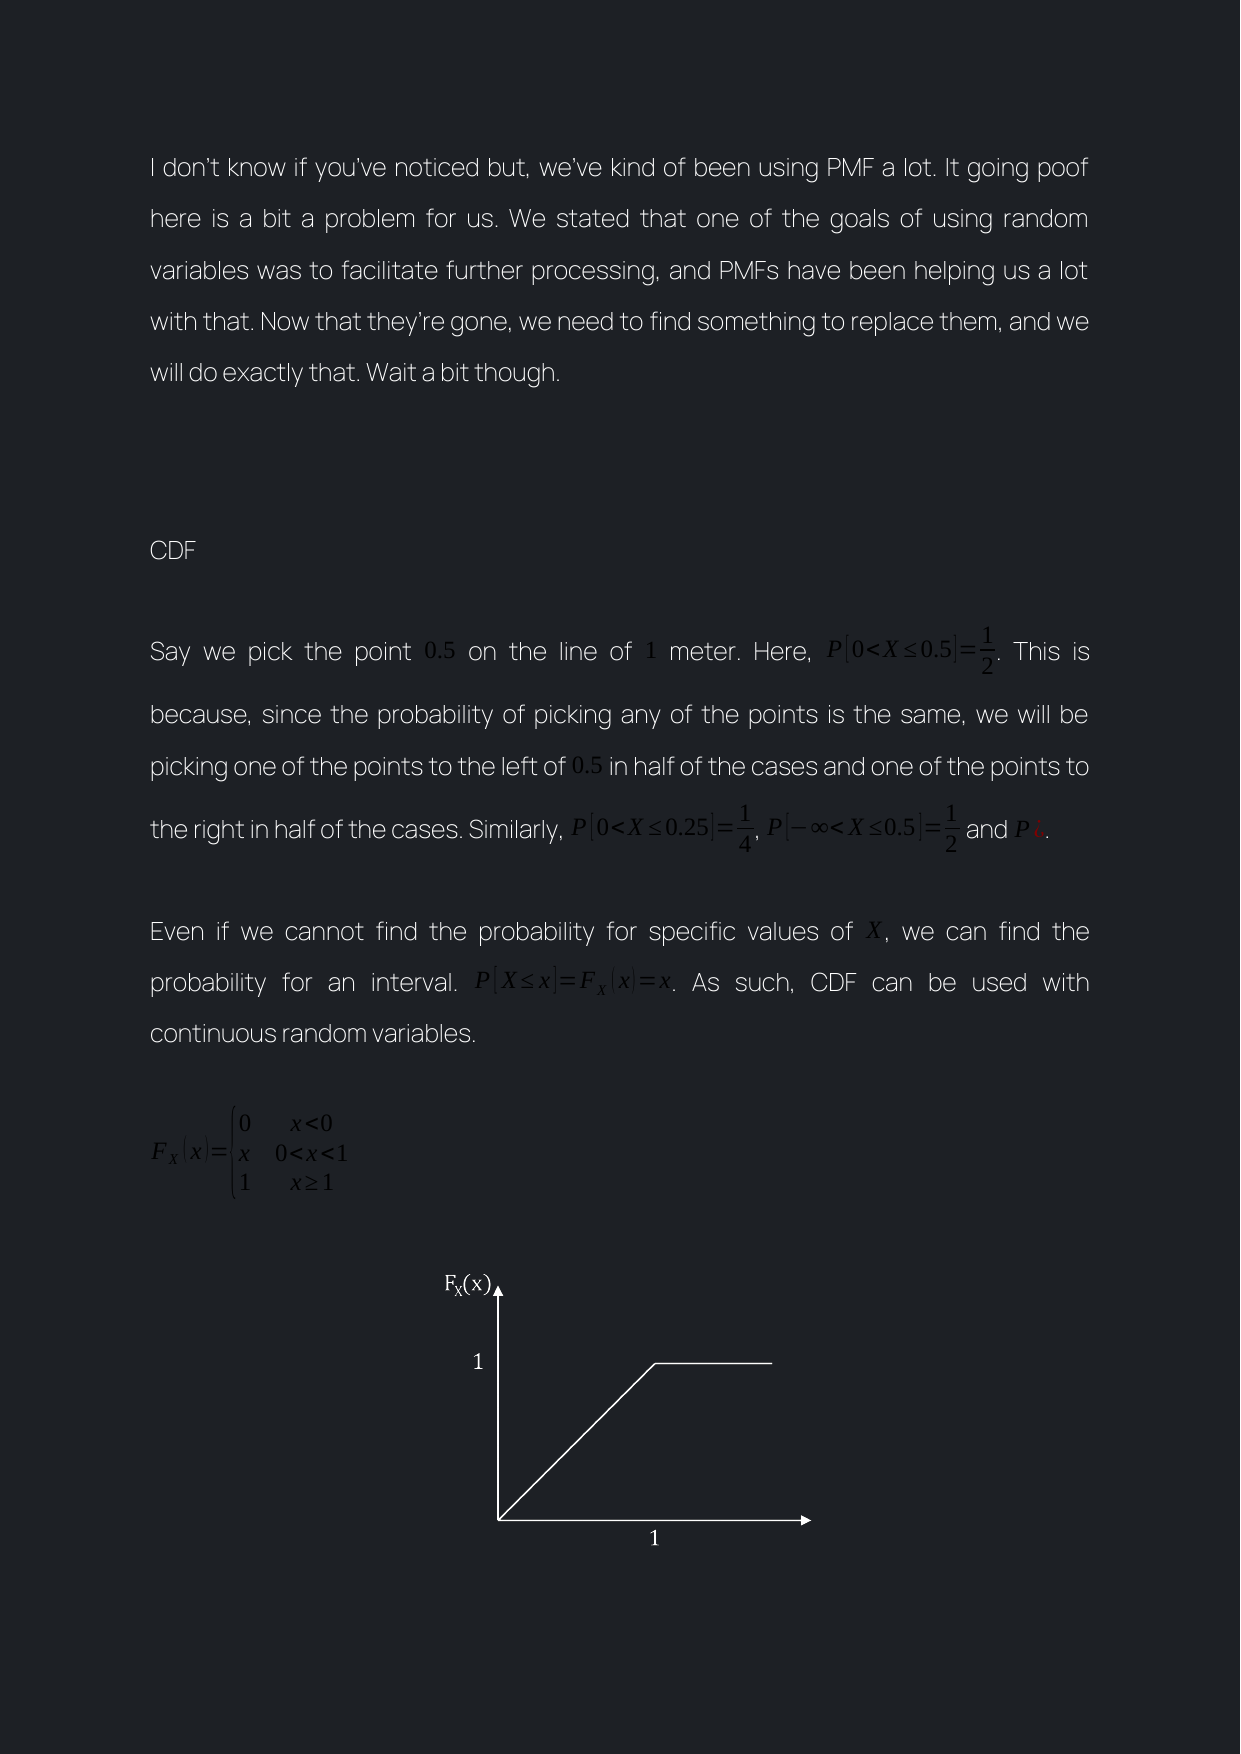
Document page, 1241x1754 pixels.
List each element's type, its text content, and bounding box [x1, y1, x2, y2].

picture [419, 1255, 821, 1560]
subtitle CDF [150, 532, 1090, 567]
text I don’t know if you’ve noticed but, we’ve kind of been using PMF a lot. It going poof here is a bit a problem for us. We stated that one of the goals of using random variables was to facilitate further processing, and PMFs have been helping us a lot with that. Now that they’re gone, we need to find something to replace them, and we will do exactly that. Wait a bit though. [150, 150, 1090, 389]
text Even if we cannot find the probability for specific values of , we can find the probability for an interval. . As such, CDF can be used with continuous random variables. [150, 913, 1090, 1050]
text Say we pick the point on the line of meter. Here, . This is because, since the probability of picking any of the points is the same, we will be picking one of the points to the left of in half of the cases and one of the points to the right in half of the cases. Similarly, , and . [150, 621, 1090, 859]
